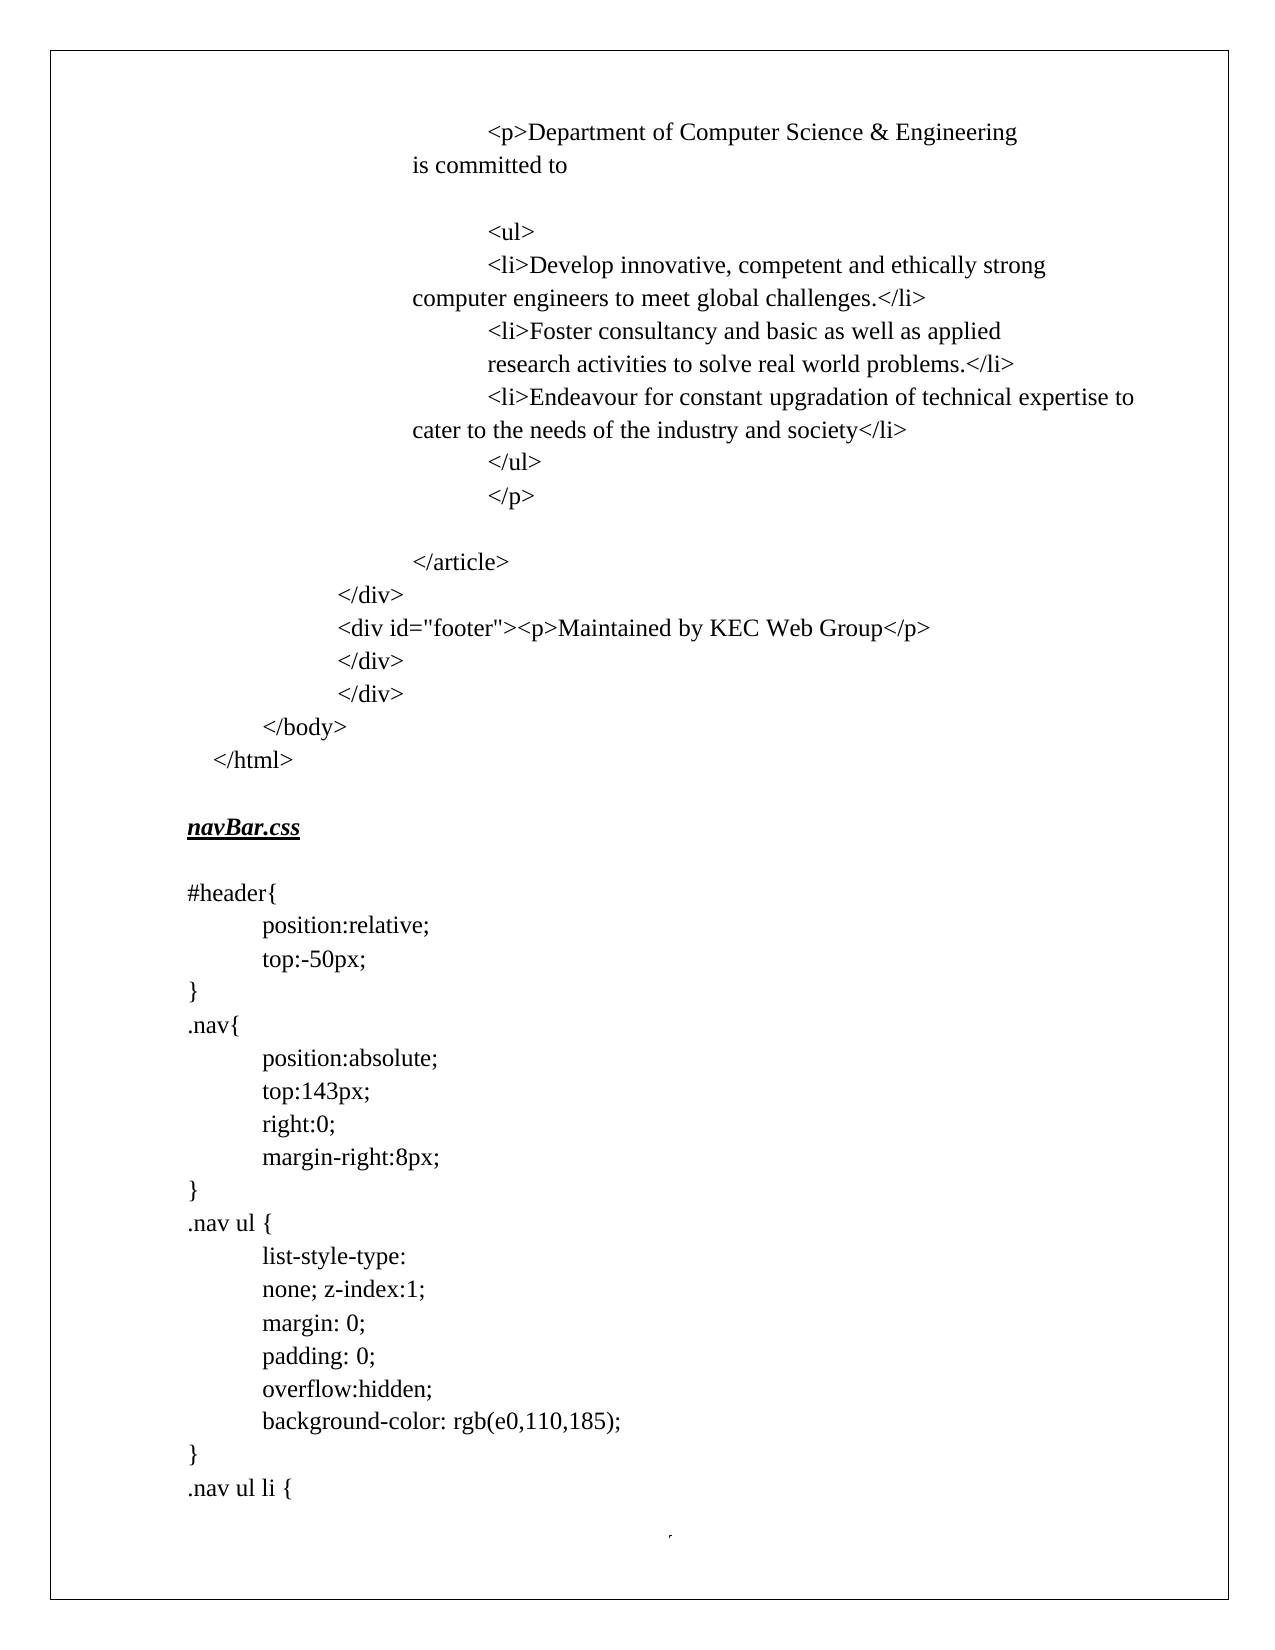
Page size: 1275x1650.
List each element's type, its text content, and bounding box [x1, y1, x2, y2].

text </ul> [487, 448, 1228, 476]
text .nav ul { [187, 1208, 1228, 1237]
text padding: 0; overflow:hidden; [262, 1341, 435, 1402]
text <div id="footer"><p>Maintained by KEC Web Group</p> [337, 613, 1228, 642]
text </div> [337, 646, 1228, 675]
text </div> [337, 580, 1228, 609]
text } [187, 977, 241, 1005]
text .nav{ [187, 1010, 241, 1038]
subtitle navBar.css [187, 812, 1228, 841]
text <p>Department of Computer Science & Engineering is committed to [412, 117, 1040, 179]
text </html> [213, 746, 1228, 774]
text </div> [337, 679, 1228, 708]
text } [187, 1175, 241, 1204]
text </p> [487, 481, 1228, 510]
text </article> [412, 547, 1228, 576]
text margin: 0; [262, 1308, 1228, 1336]
text } [187, 1439, 1228, 1468]
text <li>Foster consultancy and basic as well as applied research activities to solve real world problems.</li> [487, 316, 1090, 377]
text .nav ul li { [187, 1473, 1228, 1501]
text background-color: rgb(e0,110,185); [262, 1407, 1228, 1435]
text #header{ [187, 878, 1228, 906]
text </body> [262, 712, 1228, 741]
text margin-right:8px; [262, 1142, 1228, 1171]
text <li>Endeavour for constant upgradation of technical expertise to cater to the needs of the industry and society</li> [412, 382, 1158, 443]
text position:relative; top:-50px; [262, 911, 432, 972]
text list-style-type: none; z-index:1; [262, 1241, 468, 1303]
text <ul> [487, 217, 1228, 245]
text <li>Develop innovative, competent and ethically strong computer engineers to meet global challenges.</li> [412, 250, 1046, 311]
text position:absolute; top:143px; right:0; [262, 1043, 442, 1138]
